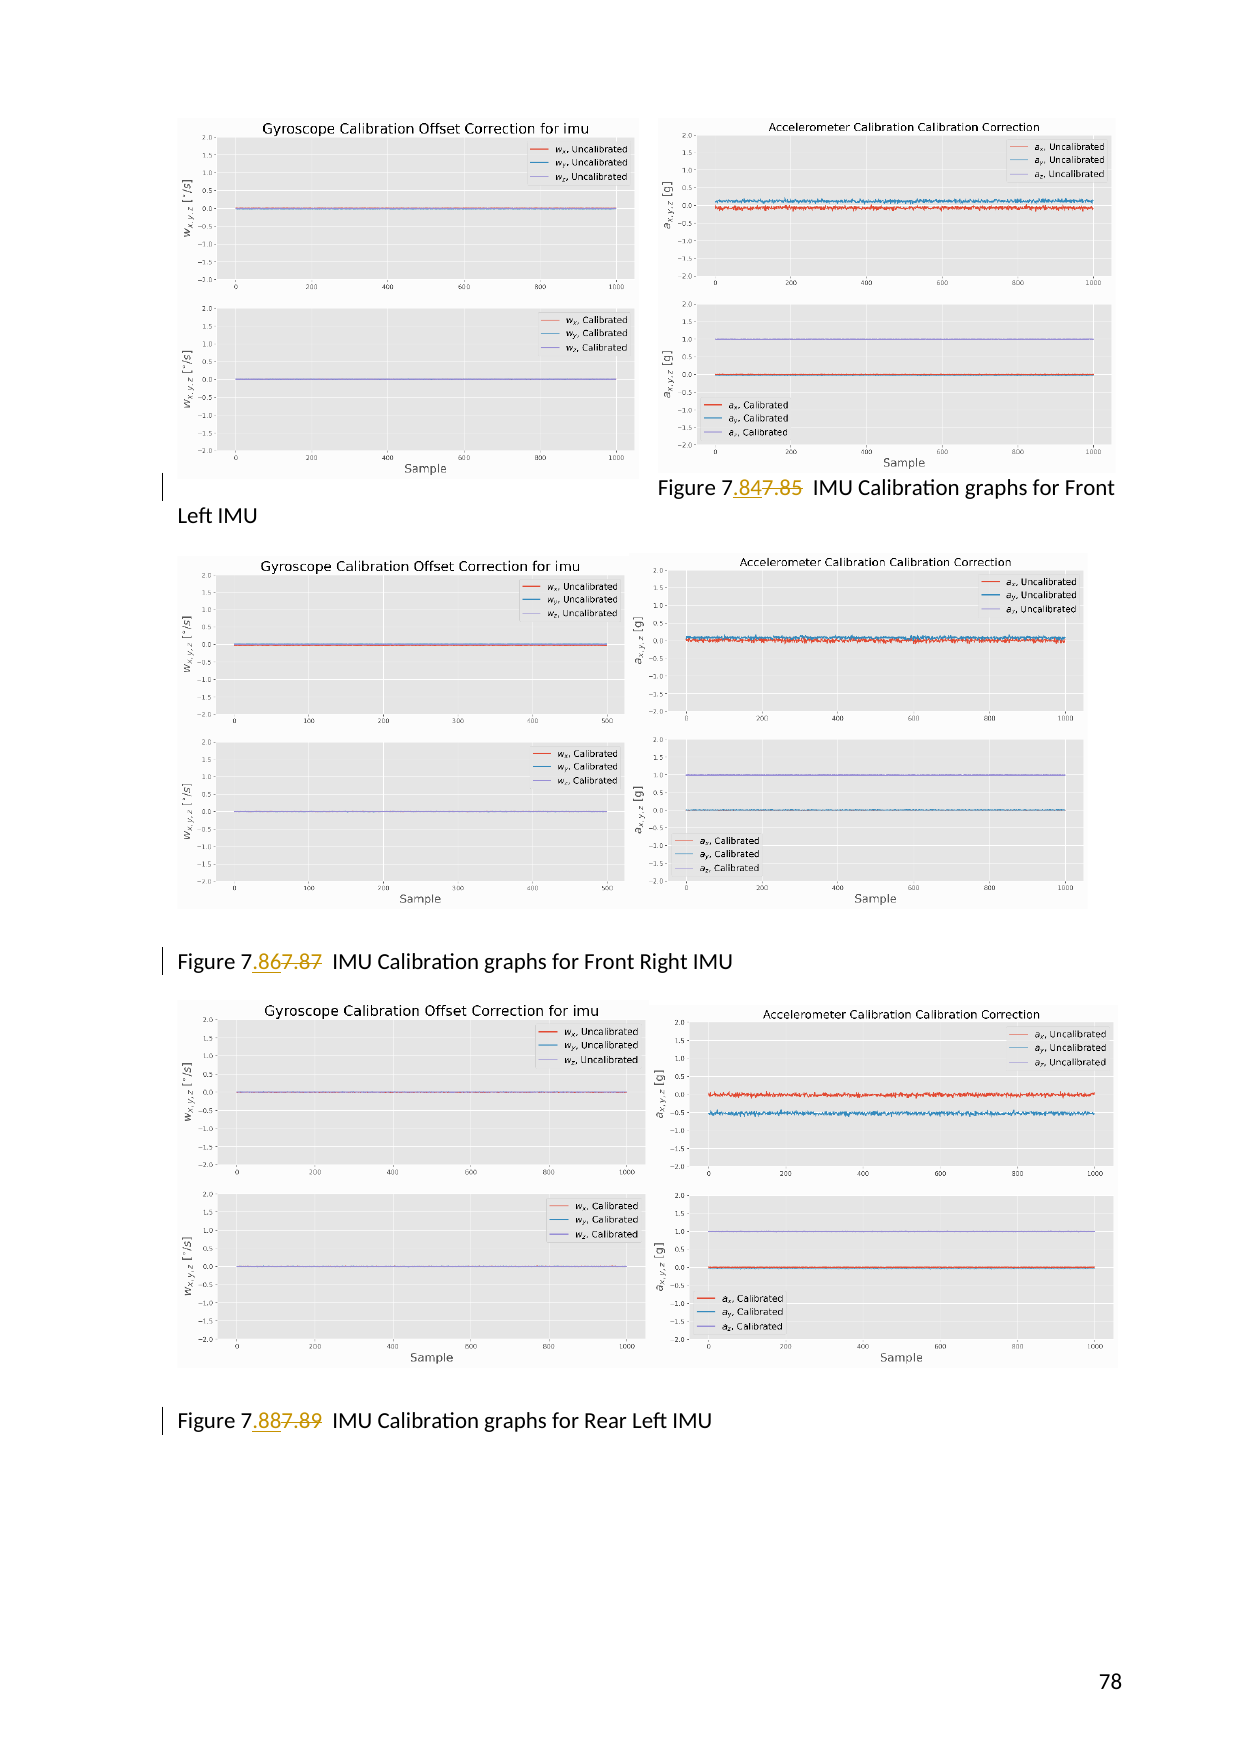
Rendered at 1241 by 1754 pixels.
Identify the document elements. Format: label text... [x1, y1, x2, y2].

picture [657, 118, 1116, 473]
text Figure 7 IMU Calibration graphs for Rear Left IMU [177, 1407, 1122, 1434]
picture [177, 1000, 1118, 1368]
text Figure 7 IMU Calibration graphs for Front Right IMU [177, 947, 1122, 975]
picture [177, 553, 1088, 909]
picture [177, 118, 639, 479]
